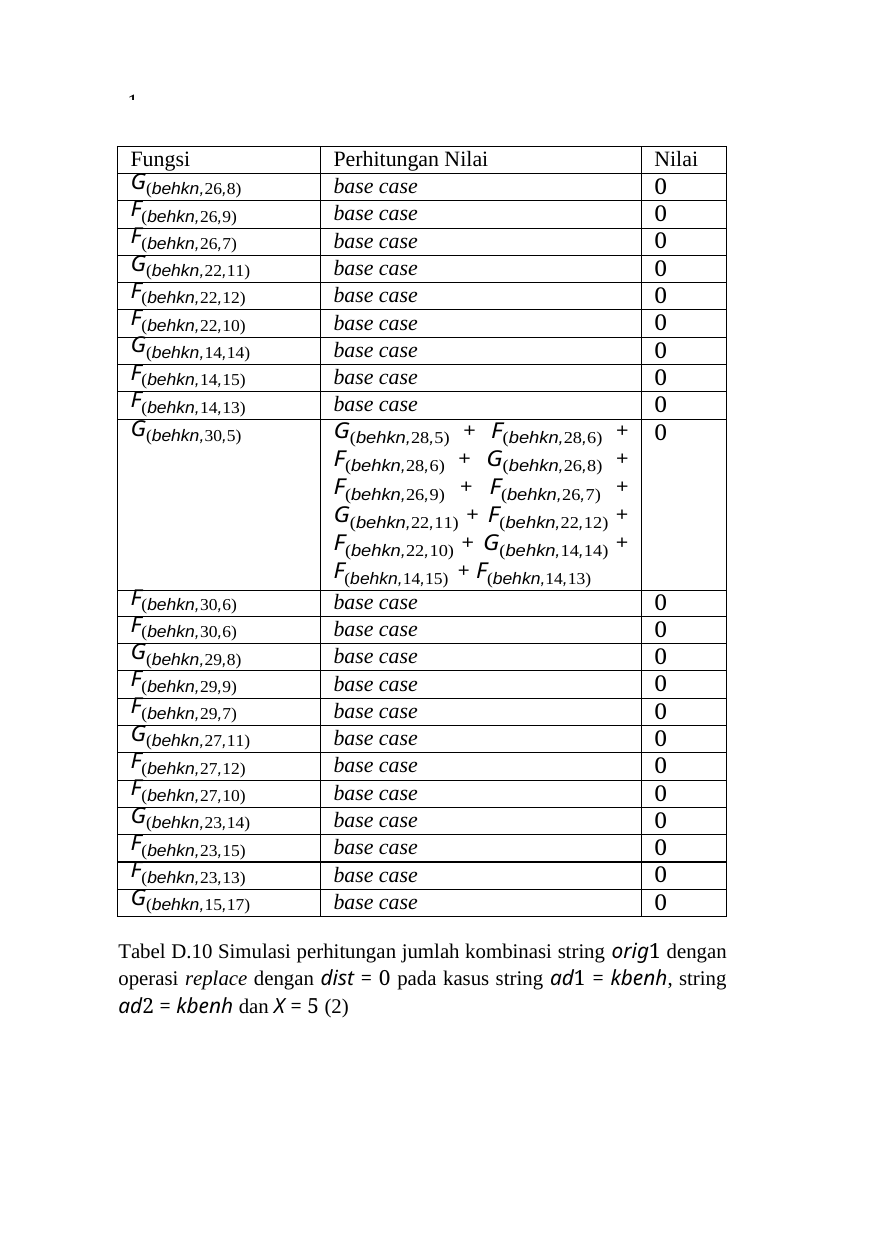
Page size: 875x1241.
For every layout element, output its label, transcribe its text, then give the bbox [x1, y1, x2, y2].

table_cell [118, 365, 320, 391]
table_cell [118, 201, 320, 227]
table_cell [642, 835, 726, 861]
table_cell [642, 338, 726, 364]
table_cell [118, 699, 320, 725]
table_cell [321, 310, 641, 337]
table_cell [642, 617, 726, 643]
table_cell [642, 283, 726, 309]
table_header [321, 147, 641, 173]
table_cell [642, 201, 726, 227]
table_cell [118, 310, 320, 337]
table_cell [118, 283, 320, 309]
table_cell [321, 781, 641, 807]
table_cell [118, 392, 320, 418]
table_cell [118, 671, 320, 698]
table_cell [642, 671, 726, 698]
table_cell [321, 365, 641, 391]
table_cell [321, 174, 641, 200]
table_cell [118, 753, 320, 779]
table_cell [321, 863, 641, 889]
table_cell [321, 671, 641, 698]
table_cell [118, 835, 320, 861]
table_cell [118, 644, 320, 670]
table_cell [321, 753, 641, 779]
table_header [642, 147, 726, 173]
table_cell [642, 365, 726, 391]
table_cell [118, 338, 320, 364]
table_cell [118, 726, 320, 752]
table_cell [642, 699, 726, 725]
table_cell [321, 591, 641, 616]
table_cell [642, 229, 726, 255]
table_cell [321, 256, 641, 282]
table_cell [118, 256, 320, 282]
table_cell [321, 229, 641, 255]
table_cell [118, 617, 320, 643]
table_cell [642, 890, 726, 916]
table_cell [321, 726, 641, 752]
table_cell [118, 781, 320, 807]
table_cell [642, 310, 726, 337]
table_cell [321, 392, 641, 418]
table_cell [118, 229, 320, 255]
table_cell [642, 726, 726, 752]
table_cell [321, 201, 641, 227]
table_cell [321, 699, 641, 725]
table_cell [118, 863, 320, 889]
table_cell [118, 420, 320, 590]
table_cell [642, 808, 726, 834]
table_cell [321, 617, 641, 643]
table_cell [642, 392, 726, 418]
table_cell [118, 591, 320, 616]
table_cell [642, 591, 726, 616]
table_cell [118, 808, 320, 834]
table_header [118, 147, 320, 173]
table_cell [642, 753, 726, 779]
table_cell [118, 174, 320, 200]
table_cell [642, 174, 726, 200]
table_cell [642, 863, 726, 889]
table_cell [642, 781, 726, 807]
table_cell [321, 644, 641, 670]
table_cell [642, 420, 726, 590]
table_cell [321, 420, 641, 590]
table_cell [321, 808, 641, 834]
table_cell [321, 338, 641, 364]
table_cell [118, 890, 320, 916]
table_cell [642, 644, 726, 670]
text Tabel D.10 Simulasi perhitungan jumlah kombinasi string orig1 dengan operasi replace dengan dist = 0 pada kasus string ad1 = kbenh, string ad2 = kbenh dan X = 5 (2) [118, 936, 727, 1019]
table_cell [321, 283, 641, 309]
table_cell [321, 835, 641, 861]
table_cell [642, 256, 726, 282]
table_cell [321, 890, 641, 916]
